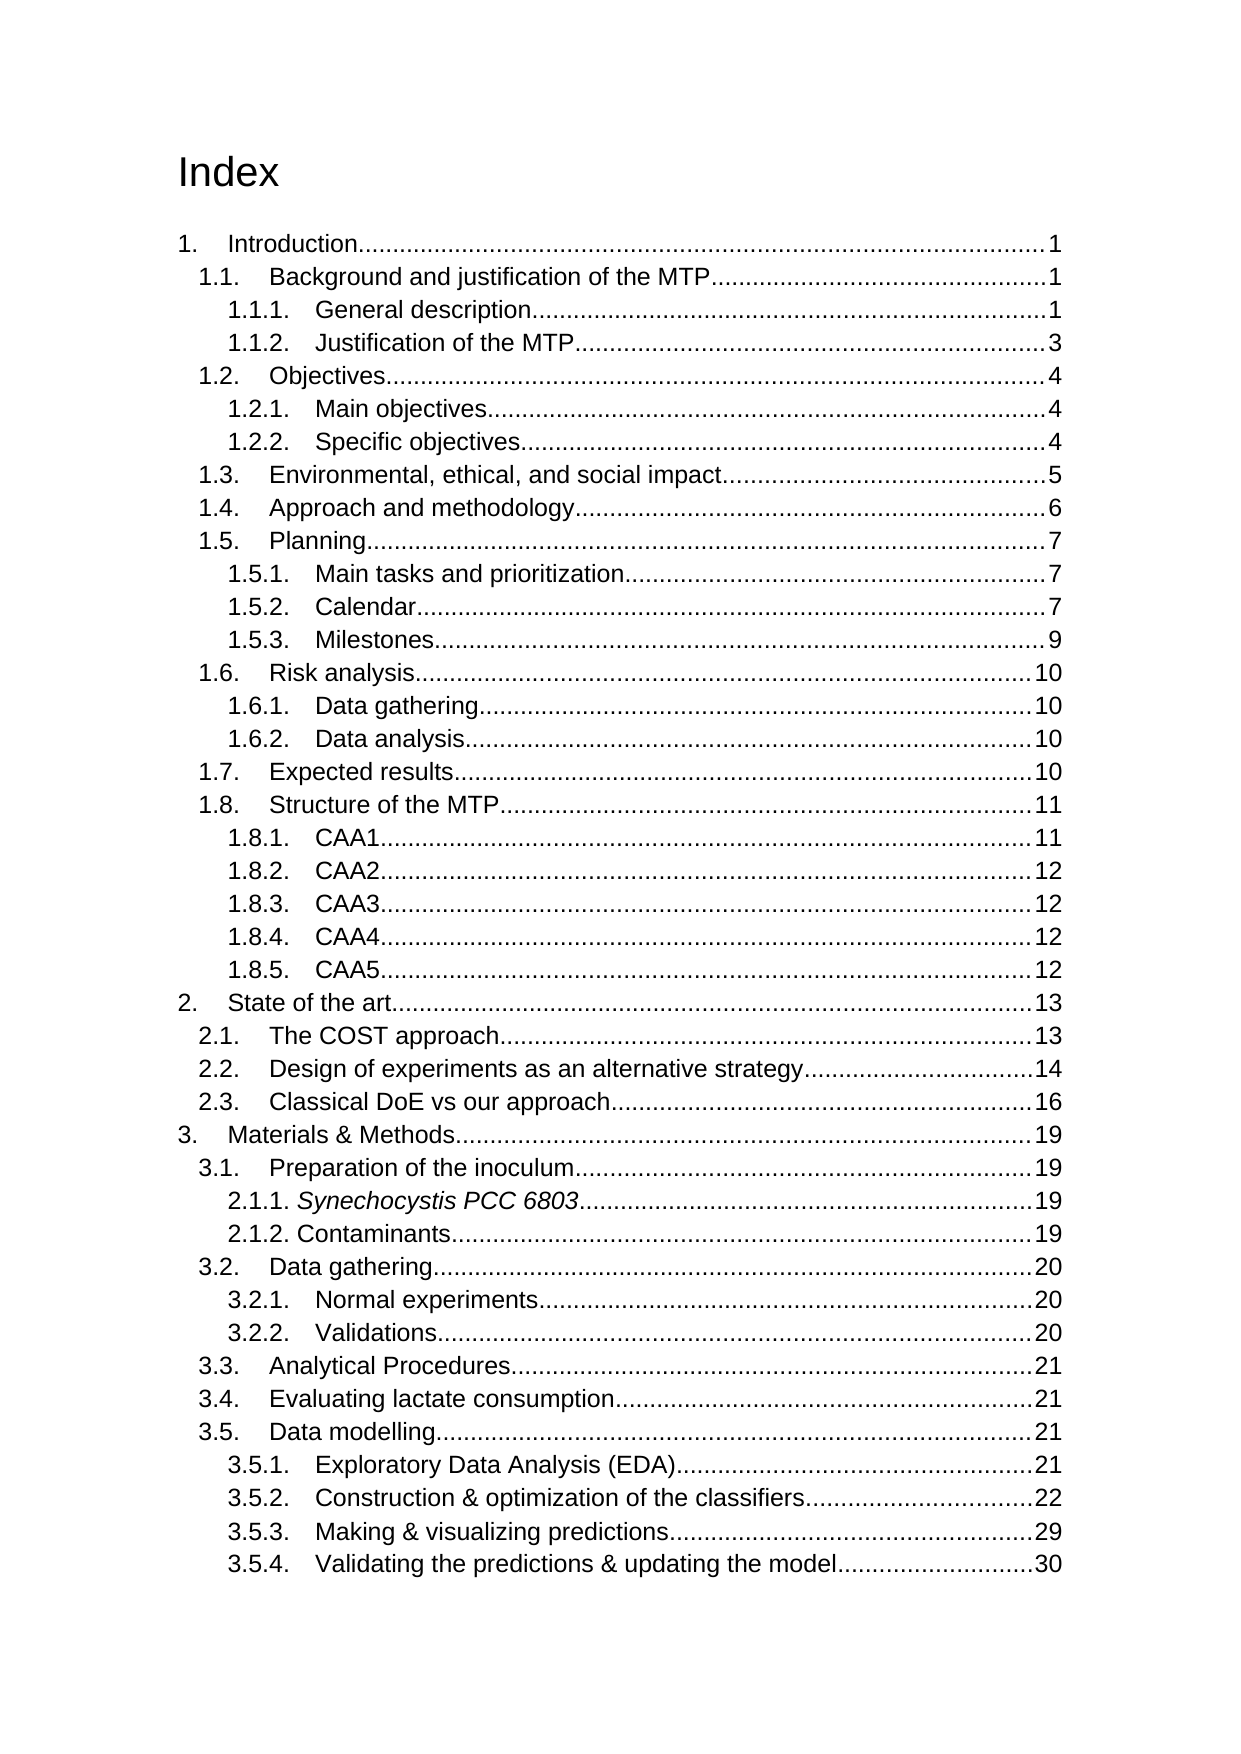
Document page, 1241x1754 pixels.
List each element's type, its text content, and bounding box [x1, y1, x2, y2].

text 1.8.1. CAA1 11 [227, 823, 1063, 852]
text 1.4. Approach and methodology 6 [198, 493, 1063, 522]
text 1.8.2. CAA2 12 [227, 856, 1063, 885]
text 1.1.1. General description 1 [227, 295, 1063, 323]
text 1.8. Structure of the MTP 11 [198, 790, 1063, 819]
text 1.2.2. Specific objectives 4 [227, 427, 1063, 456]
text 1.6.1. Data gathering 10 [227, 691, 1063, 720]
text 3.5. Data modelling 21 [198, 1417, 1063, 1446]
text 3.3. Analytical Procedures 21 [198, 1351, 1063, 1380]
text 1.8.4. CAA4 12 [227, 922, 1063, 951]
text 2.1. The COST approach 13 [198, 1021, 1063, 1050]
text 3.2. Data gathering 20 [198, 1252, 1063, 1281]
text 1. Introduction 1 [177, 229, 1063, 257]
text 1.2.1. Main objectives 4 [227, 394, 1063, 422]
text 1.5.1. Main tasks and prioritization 7 [227, 559, 1063, 588]
text 3.1. Preparation of the inoculum 19 [198, 1153, 1063, 1182]
text 1.5.3. Milestones 9 [227, 625, 1063, 654]
text 1.3. Environmental, ethical, and social impact 5 [198, 460, 1063, 488]
text 1.6.2. Data analysis 10 [227, 724, 1063, 753]
text 1.1.2. Justification of the MTP 3 [227, 328, 1063, 356]
text 3.5.1. Exploratory Data Analysis (EDA) 21 [227, 1450, 1063, 1479]
text 1.7. Expected results 10 [198, 757, 1063, 786]
text 3.2.2. Validations 20 [227, 1318, 1063, 1347]
text 1.5.2. Calendar 7 [227, 592, 1063, 621]
text 2. State of the art 13 [177, 988, 1063, 1017]
text 2.3. Classical DoE vs our approach 16 [198, 1087, 1063, 1116]
text 2.1.2. Contaminants 19 [227, 1219, 1063, 1248]
text 3.4. Evaluating lactate consumption 21 [198, 1384, 1063, 1413]
text 3.5.2. Construction & optimization of the classifiers 22 [227, 1483, 1063, 1512]
text 1.5. Planning 7 [198, 526, 1063, 554]
text 3.5.4. Validating the predictions & updating the model 30 [227, 1549, 1063, 1578]
text 3.5.3. Making & visualizing predictions 29 [227, 1516, 1063, 1545]
text 1.2. Objectives 4 [198, 361, 1063, 389]
text 1.8.5. CAA5 12 [227, 955, 1063, 984]
text 3. Materials & Methods 19 [177, 1120, 1063, 1149]
text 1.1. Background and justification of the MTP 1 [198, 262, 1063, 290]
text 1.6. Risk analysis 10 [198, 658, 1063, 687]
text 2.1.1. Synechocystis PCC 6803 19 [227, 1186, 1063, 1215]
text Index [177, 148, 1063, 196]
text 3.2.1. Normal experiments 20 [227, 1285, 1063, 1314]
text 1.8.3. CAA3 12 [227, 889, 1063, 918]
text 2.2. Design of experiments as an alternative strategy 14 [198, 1054, 1063, 1083]
